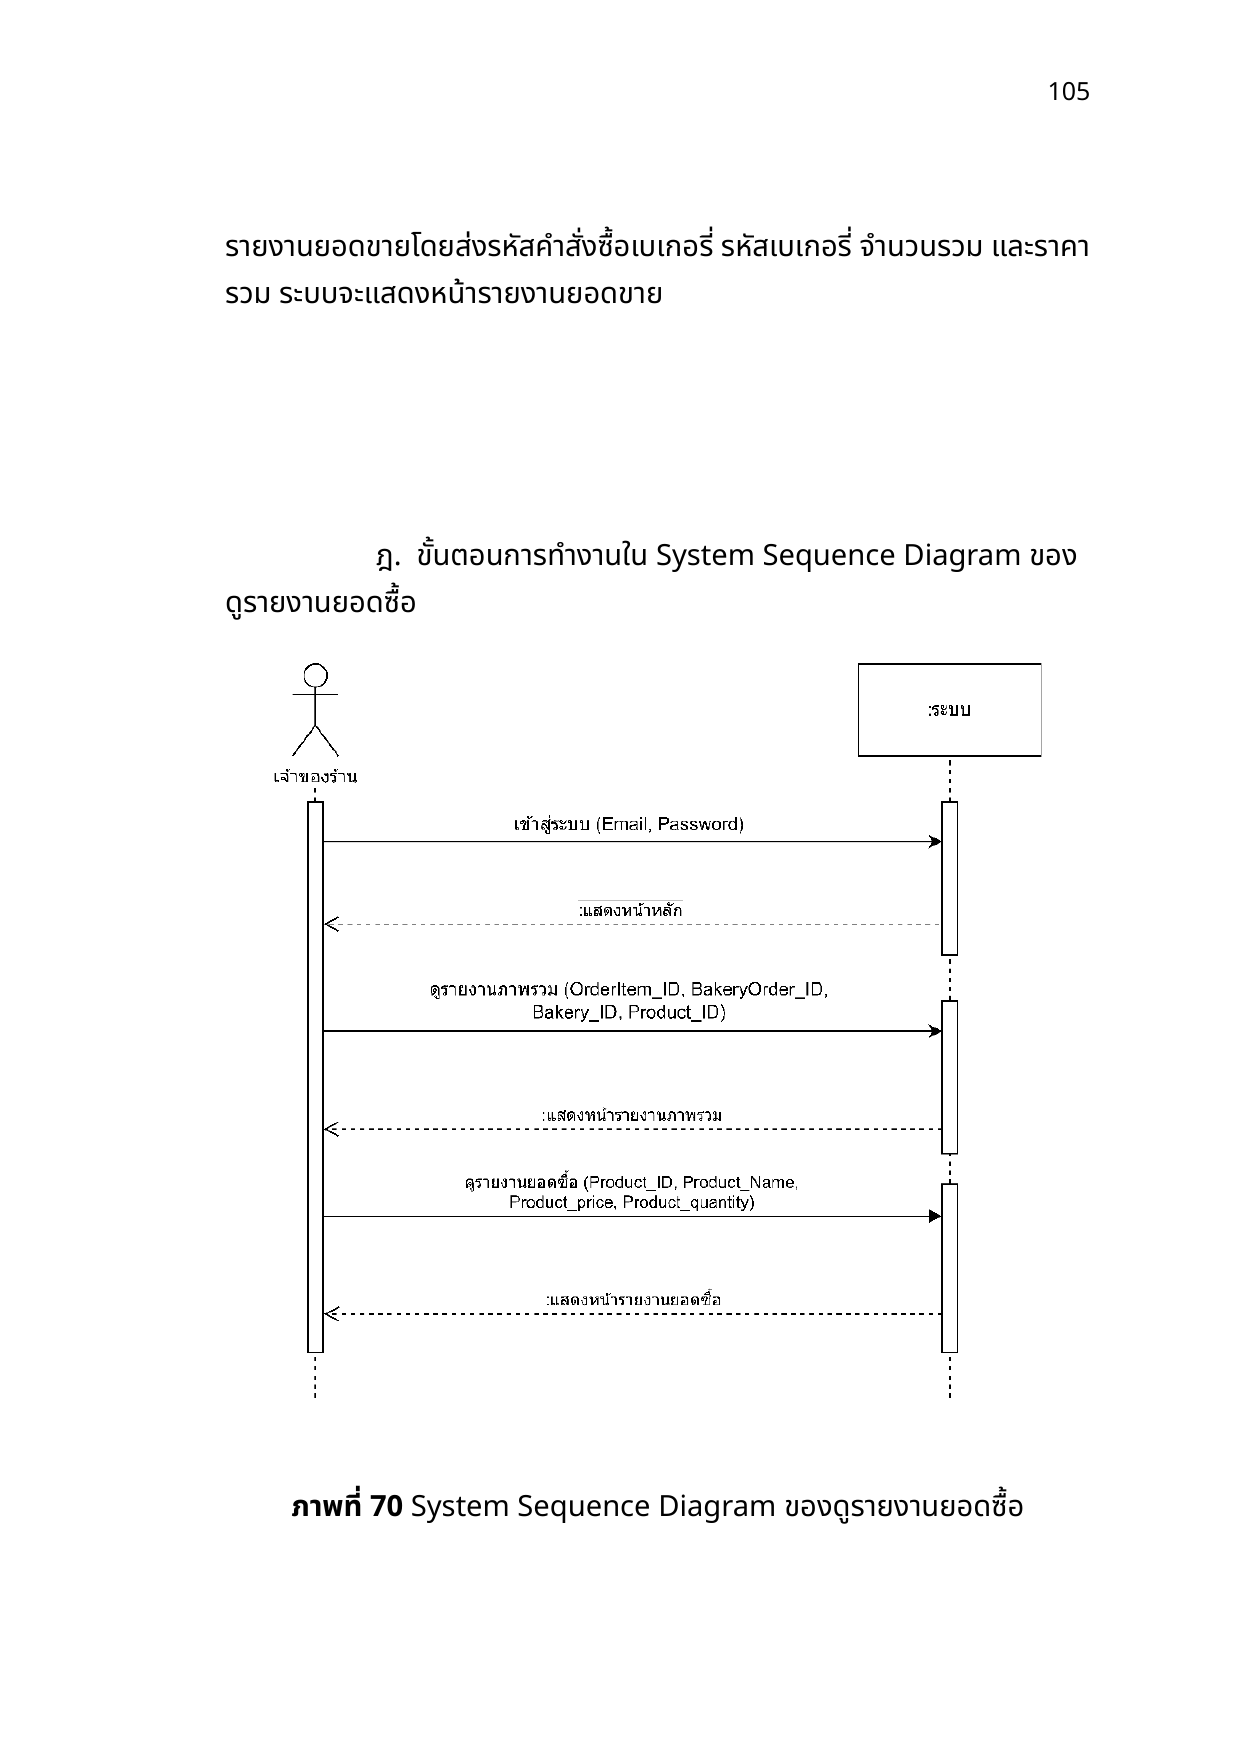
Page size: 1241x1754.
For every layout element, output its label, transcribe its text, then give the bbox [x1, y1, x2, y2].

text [225, 225, 1090, 317]
text ฎ. ขั้นตอนการทำงานใน System Sequence Diagram ของดูรายงานยอดซื้อ [225, 534, 1090, 626]
text ภาพที่ 70 System Sequence Diagram ของดูรายงานยอดซื้อ [225, 1486, 1090, 1530]
picture [273, 663, 1042, 1400]
